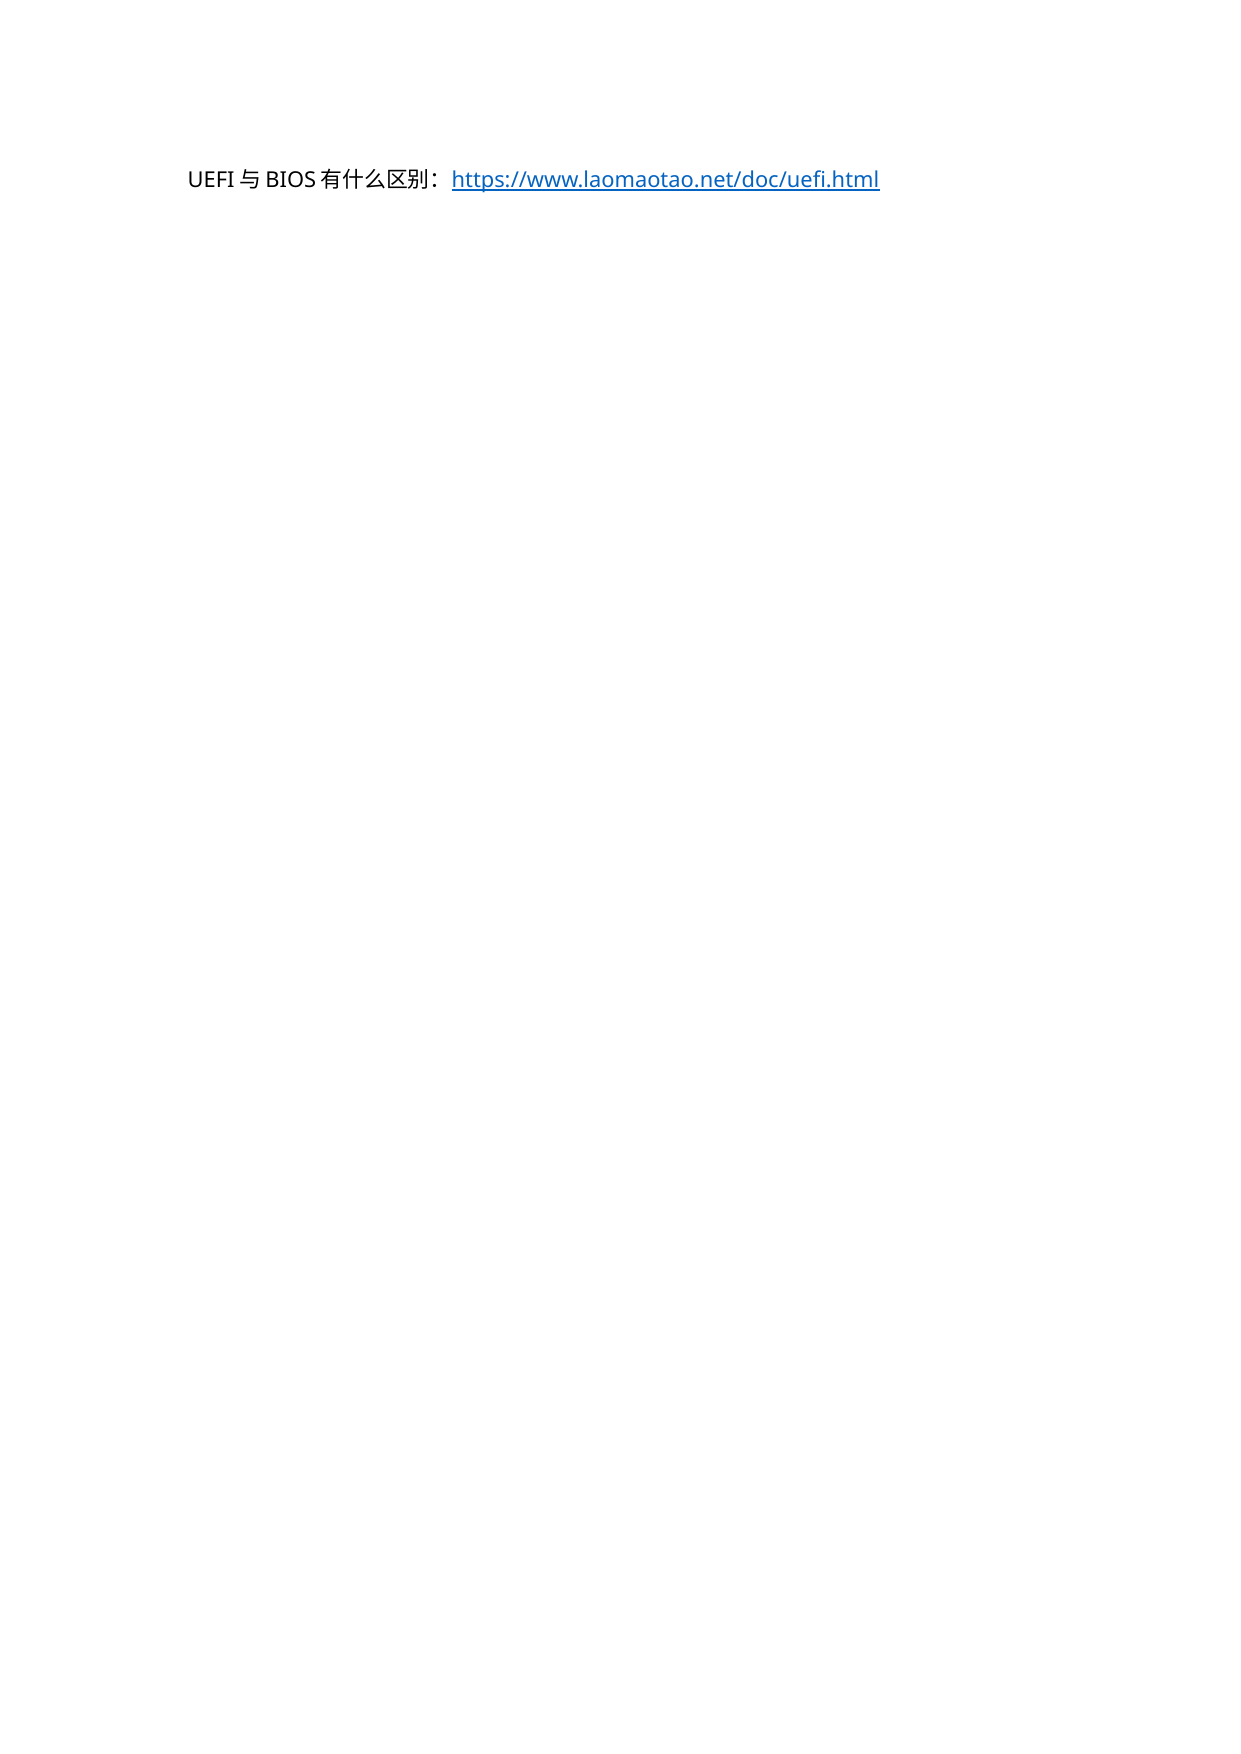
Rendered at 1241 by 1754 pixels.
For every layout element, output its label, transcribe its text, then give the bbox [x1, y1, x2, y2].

text UEFI与BIOS有什么区别：https://www.laomaotao.net/doc/uefi.html [187, 162, 1053, 194]
